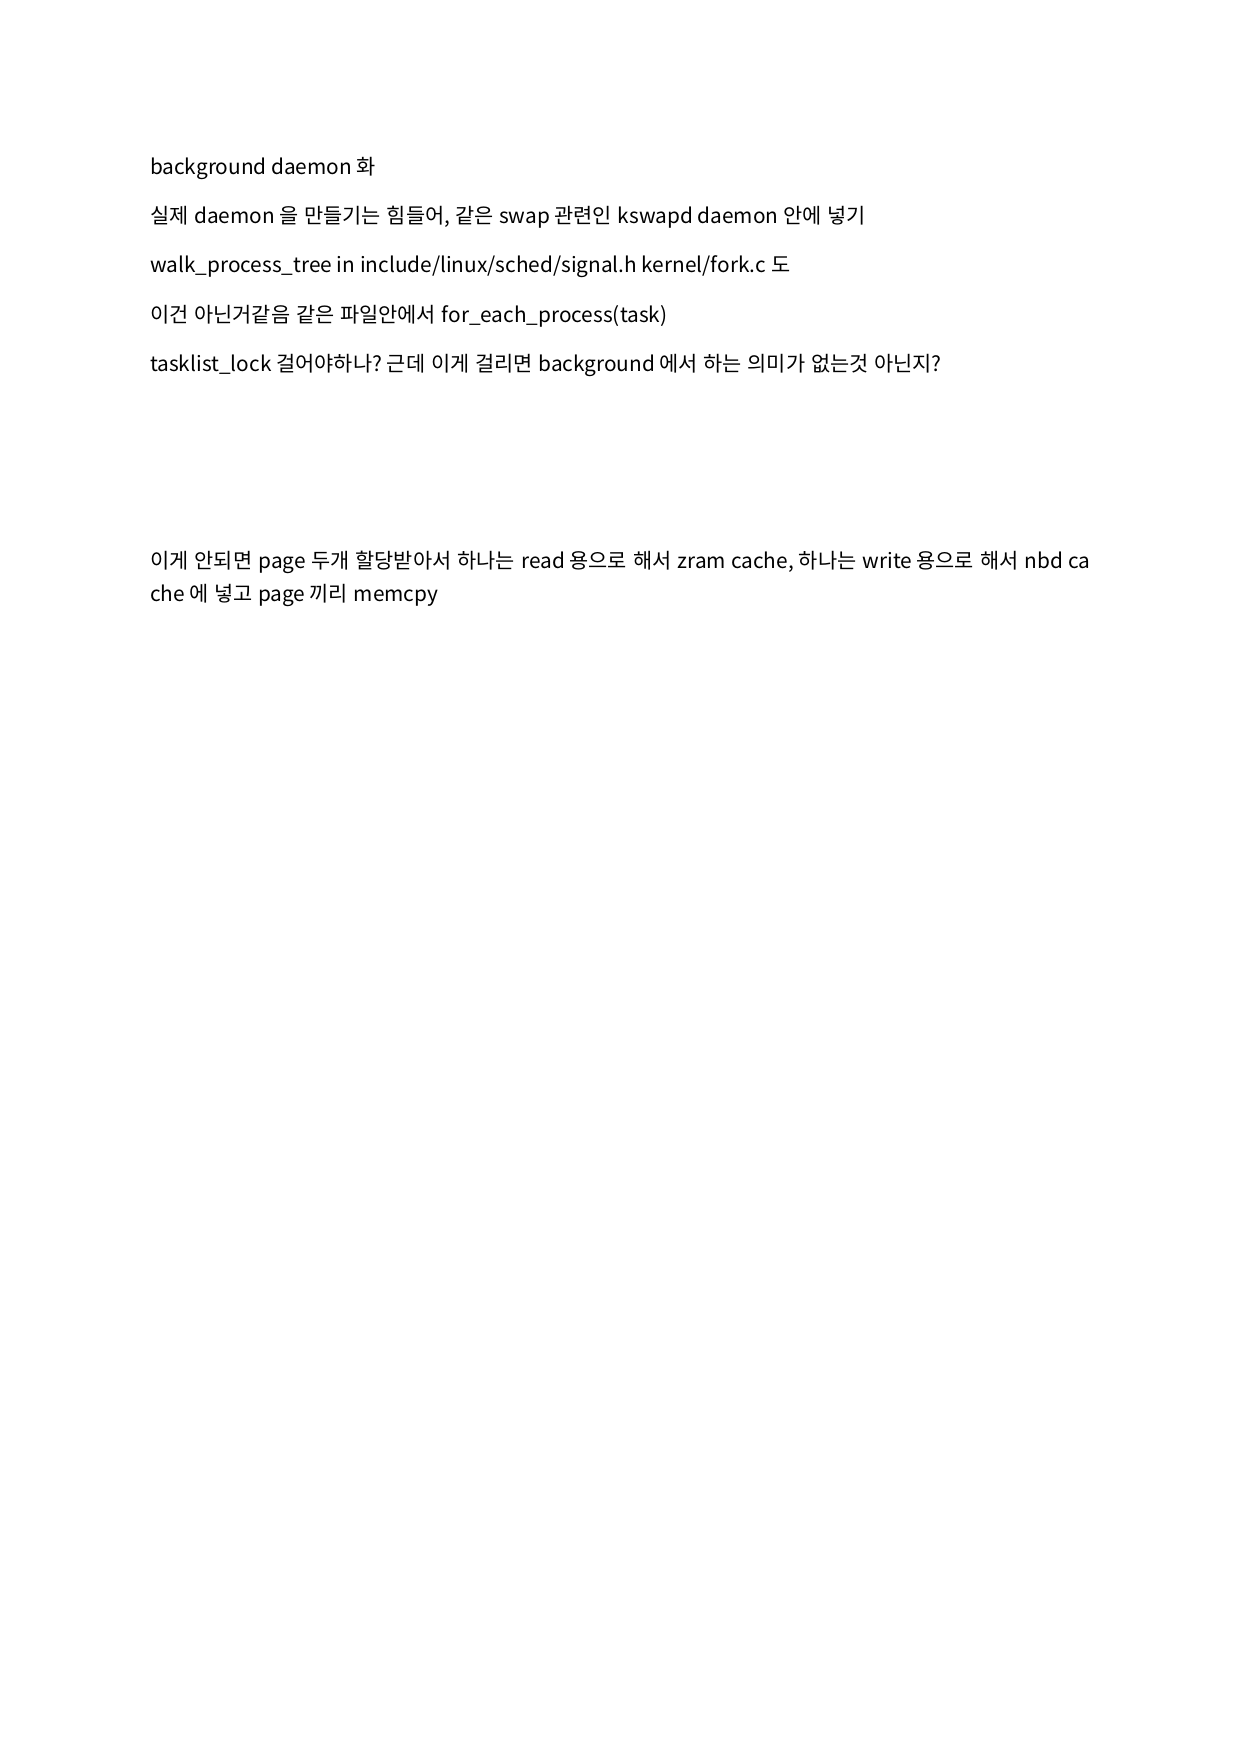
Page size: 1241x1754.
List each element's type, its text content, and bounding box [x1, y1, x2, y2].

text 이게 안되면 page 두개 할당받아서 하나는 read용으로 해서 zram cache, 하나는 write용으로 해서 nbd cache에 넣고 page끼리 memcpy [150, 544, 1090, 607]
text background daemon화 [150, 150, 1090, 180]
text walk_process_tree in include/linux/sched/signal.h kernel/fork.c 도 [150, 248, 1090, 279]
text 이건 아닌거같음 같은 파일안에서 for_each_process(task) [150, 298, 1090, 328]
text tasklist_lock 걸어야하나? 근데 이게 걸리면 background에서 하는 의미가 없는것 아닌지? [150, 347, 1090, 377]
text 실제 daemon을 만들기는 힘들어, 같은 swap 관련인 kswapd daemon 안에 넣기 [150, 199, 1090, 229]
